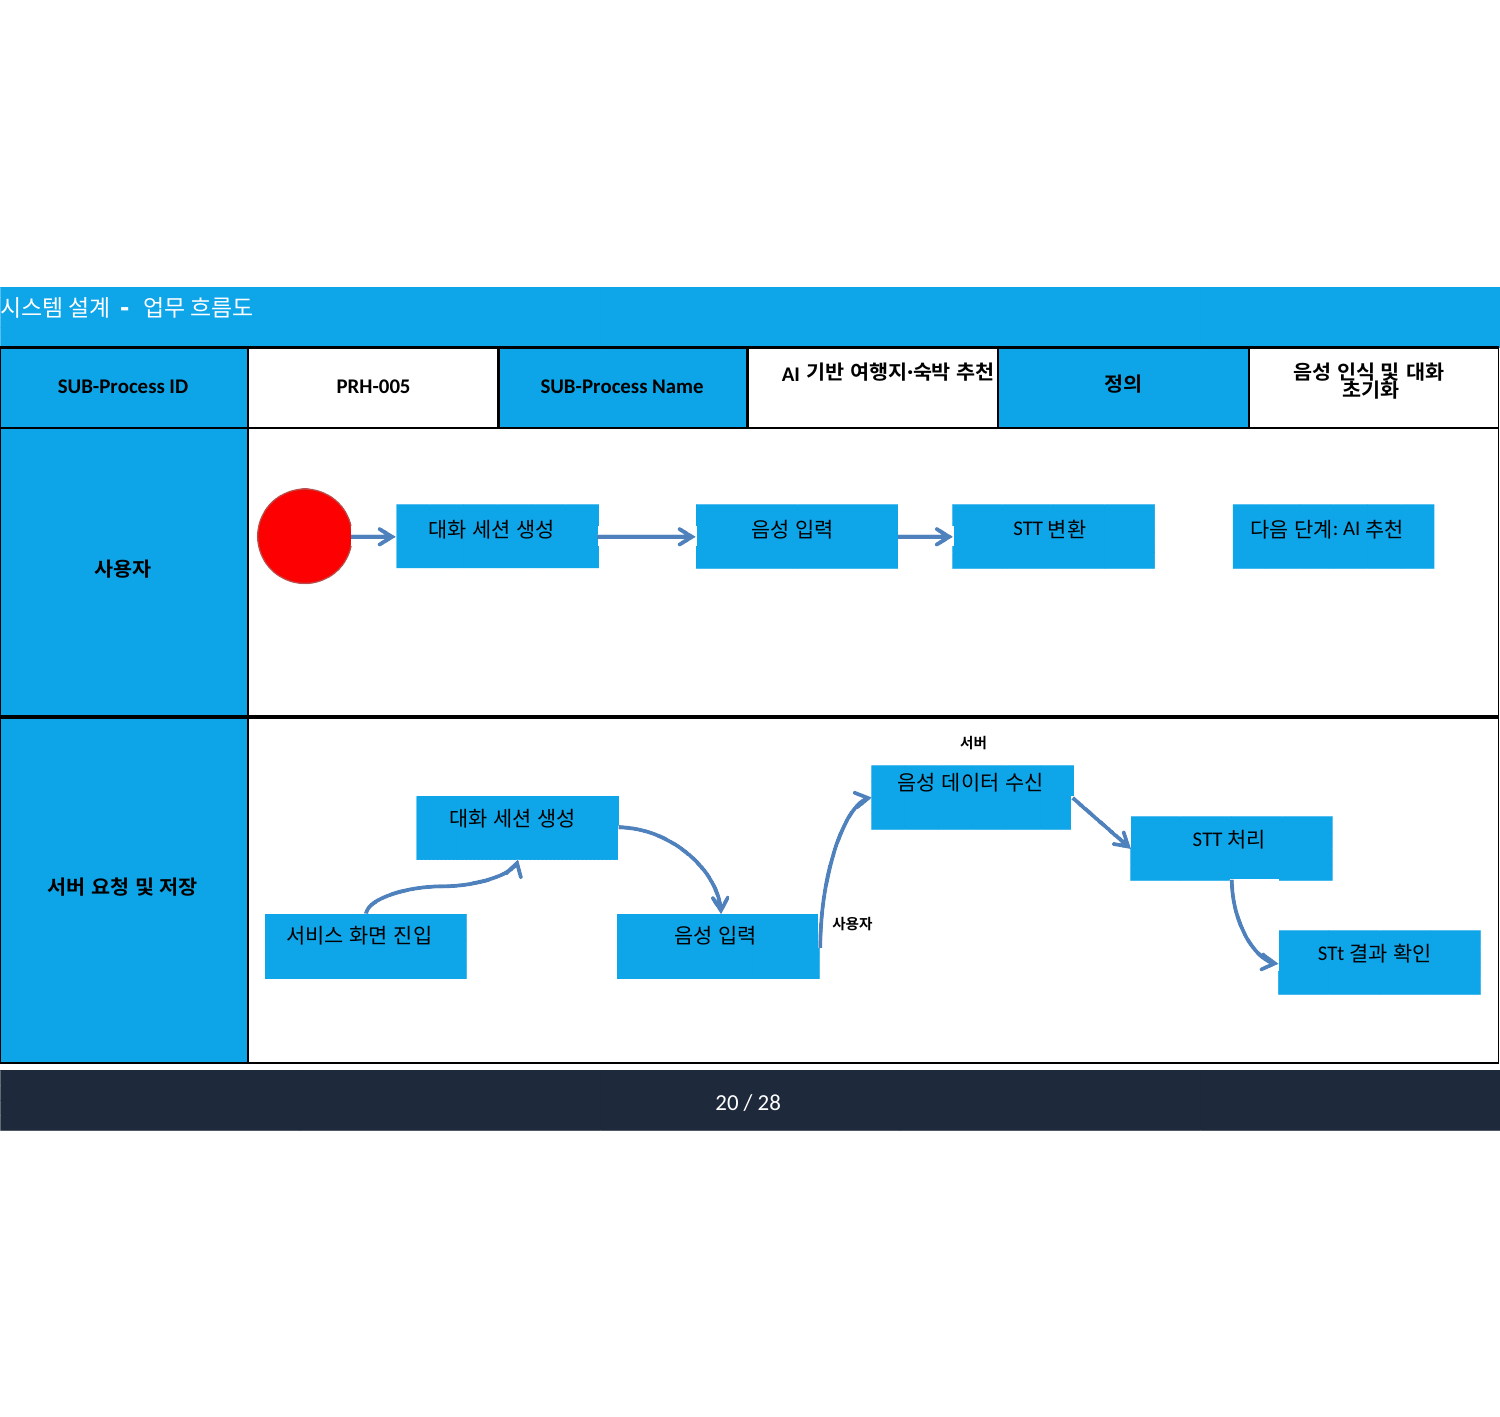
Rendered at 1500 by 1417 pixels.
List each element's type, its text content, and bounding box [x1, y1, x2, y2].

table_header PRH-005 [249, 349, 497, 427]
table_cell 서비스 화면 진입 [249, 719, 444, 1062]
table_header 음성 인식 및 대화 초기화 [1250, 349, 1498, 427]
table_cell 대화 세션 생성 음성 입력 STT 변환 다음 단계: AI 추천 [249, 429, 1498, 715]
table_header AI [749, 349, 802, 427]
table_cell 서버 음성 데이터 수신 [883, 719, 1119, 1062]
table_header SUB-Process ID [1, 349, 247, 427]
table_cell 사용자 [1, 429, 247, 715]
table_header SUB-Process Name [500, 349, 746, 427]
table_cell 음성 입력 [628, 719, 802, 1062]
table_cell STt 결과 확인 [1292, 719, 1498, 1062]
table_cell 사용자 [803, 719, 883, 1062]
table_header 기반 여행지·숙박 추천 [803, 349, 997, 427]
picture [0, 1070, 1500, 1131]
table_cell STT 처리 [1119, 719, 1292, 1062]
table_cell 서버 요청 및 저장 [1, 719, 247, 1062]
table_cell 대화 세션 생성 [444, 719, 627, 1062]
table_header 정의 [999, 349, 1248, 427]
